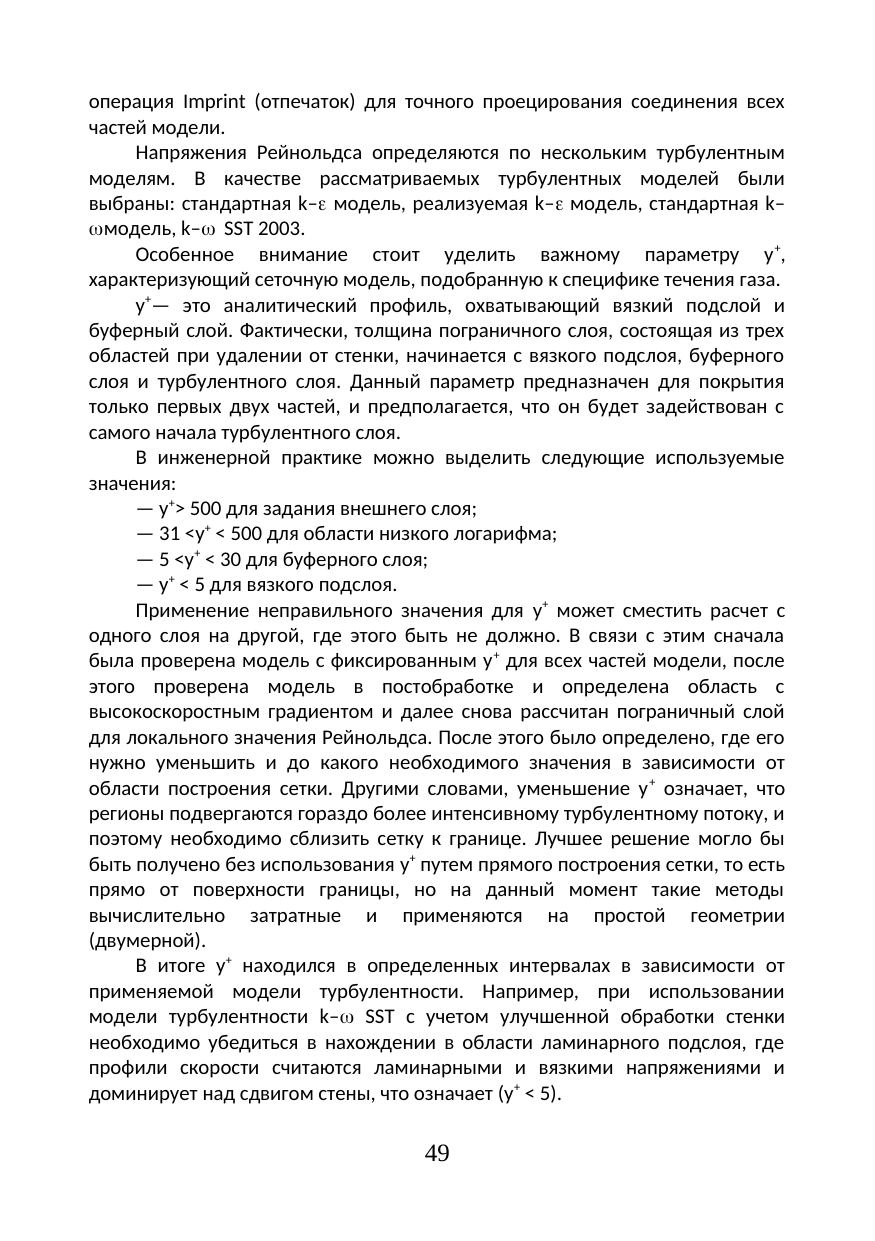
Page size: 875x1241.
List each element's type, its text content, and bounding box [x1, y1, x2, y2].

text y+— это аналитический профиль, охватывающий вязкий подслой и буферный слой. Фактически, толщина пограничного слоя, состоящая из трех областей при удалении от стенки, начинается с вязкого подслоя, буферного слоя и турбулентного слоя. Данный параметр предназначен для покрытия только первых двух частей, и предполагается, что он будет задействован с самого начала турбулентного слоя. [88, 292, 786, 444]
text — 5 <y+ < 30 для буферного слоя; [88, 546, 786, 571]
text В инженерной практике можно выделить следующие используемые значения: [88, 444, 786, 495]
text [88, 88, 786, 139]
text Применение неправильного значения для y+ может сместить расчет с одного слоя на другой, где этого быть не должно. В связи с этим сначала была проверена модель с фиксированным y+ для всех частей модели, после этого проверена модель в постобработке и определена область с высокоскоростным градиентом и далее снова рассчитан пограничный слой для локального значения Рейнольдса. После этого было определено, где его нужно уменьшить и до какого необходимого значения в зависимости от области построения сетки. Другими словами, уменьшение y+ означает, что регионы подвергаются гораздо более интенсивному турбулентному потоку, и поэтому необходимо сблизить сетку к границе. Лучшее решение могло бы быть получено без использования y+ путем прямого построения сетки, то есть прямо от поверхности границы, но на данный момент такие методы вычислительно затратные и применяются на простой геометрии (двумерной). [88, 597, 786, 953]
text — y+ < 5 для вязкого подслоя. [88, 571, 786, 597]
text Напряжения Рейнольдса определяются по нескольким турбулентным моделям. В качестве рассматриваемых турбулентных моделей были выбраны: стандартная k– модель, реализуемая k–модель, стандартная k–модель, k–SST 2003. [88, 139, 786, 241]
text Особенное внимание стоит уделить важному параметру y+, характеризующий сеточную модель, подобранную к специфике течения газа. [88, 241, 786, 292]
text В итоге y+ находился в определенных интервалах в зависимости от применяемой модели турбулентности. Например, при использовании модели турбулентности k– SST с учетом улучшенной обработки стенки необходимо убедиться в нахождении в области ламинарного подслоя, где профили скорости считаются ламинарными и вязкими напряжениями и доминирует над сдвигом стены, что означает (y+ < 5). [88, 953, 786, 1105]
text — y+> 500 для задания внешнего слоя; [88, 495, 786, 521]
text — 31 <y+ < 500 для области низкого логарифма; [88, 521, 786, 546]
